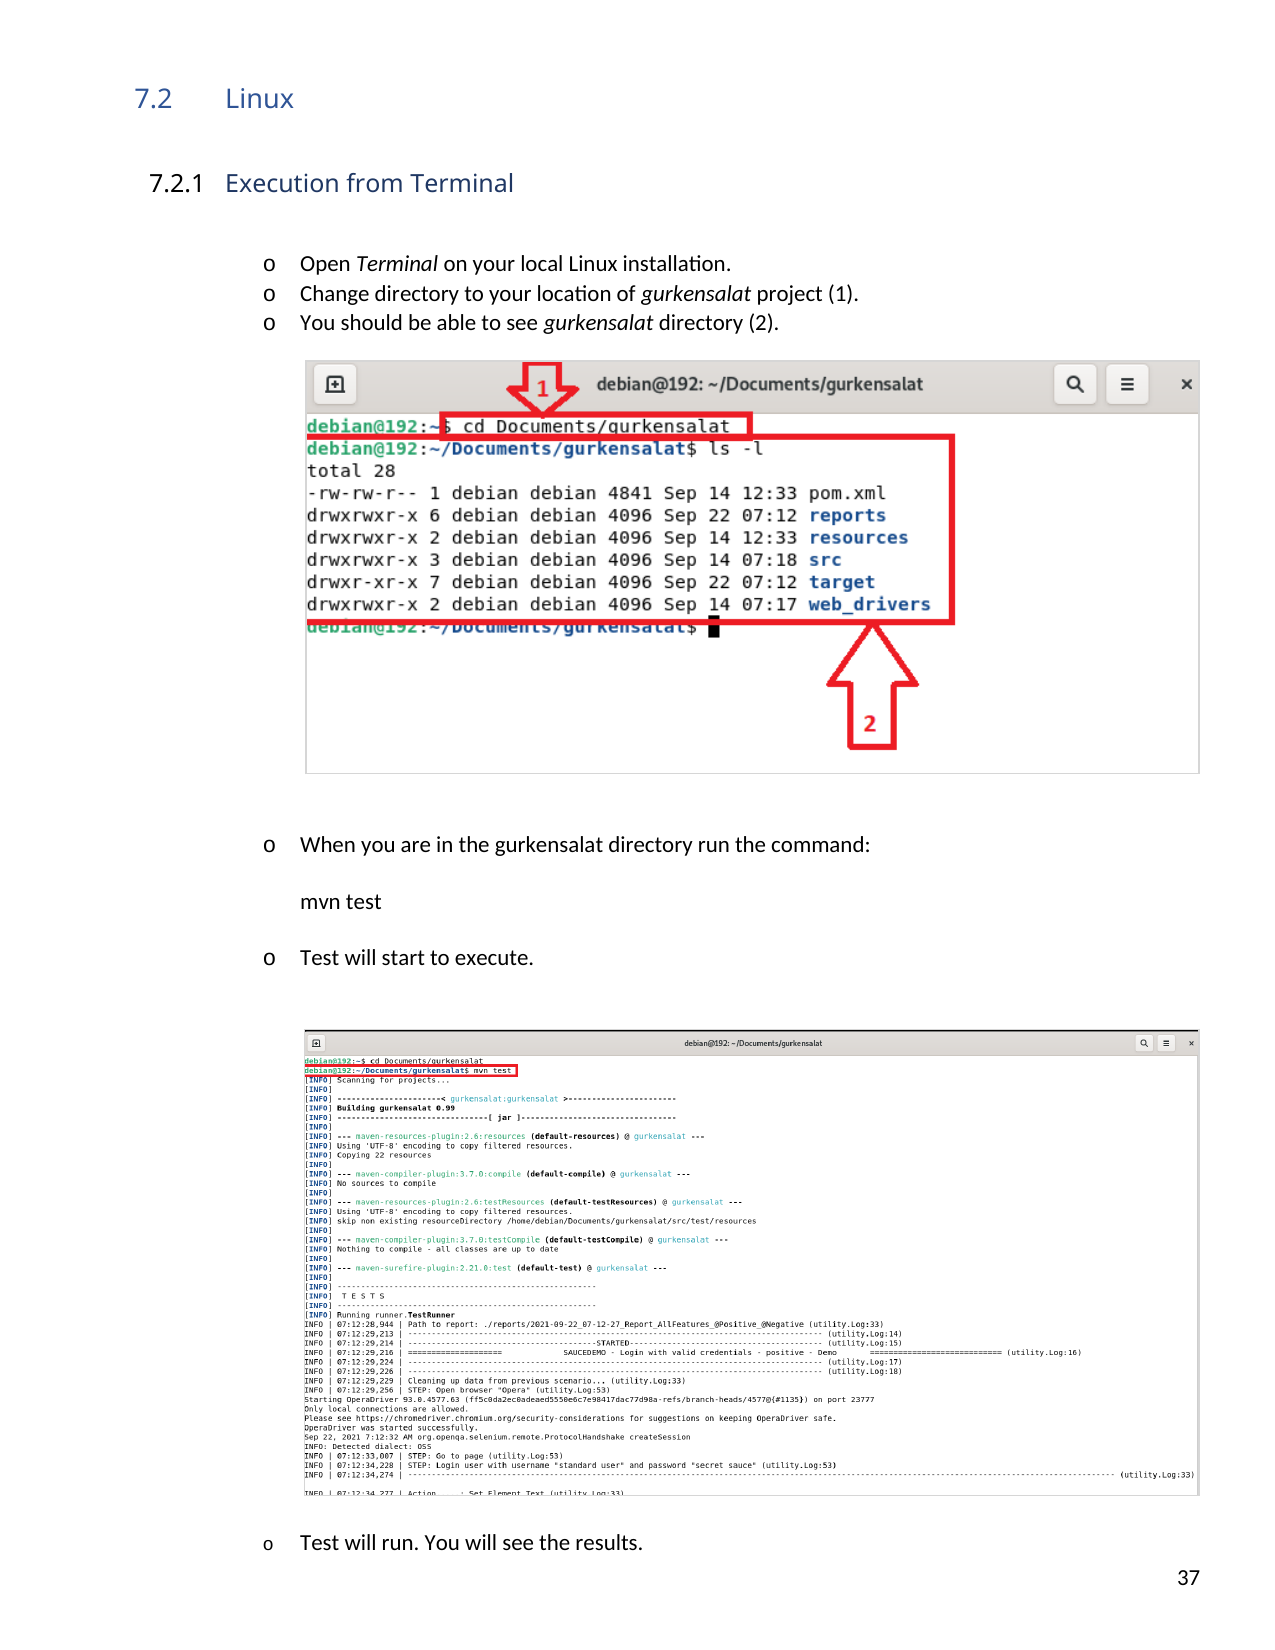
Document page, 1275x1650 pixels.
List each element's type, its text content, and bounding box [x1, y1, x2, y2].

list When you are in the gurkensalat directory run the command: [262, 830, 1200, 859]
text mvn test [300, 887, 1200, 916]
list Test will start to execute. [262, 943, 1200, 973]
picture [307, 362, 1198, 773]
list Test will run. You will see the results. [262, 1528, 1200, 1556]
picture [305, 1030, 1198, 1495]
subtitle Linux [134, 79, 1200, 116]
list You should be able to see gurkensalat directory (2). [262, 308, 1200, 337]
subtitle Execution from Terminal [149, 166, 1200, 200]
list Change directory to your location of gurkensalat project (1). [262, 279, 1200, 308]
list Open Terminal on your local Linux installation. [262, 249, 1200, 279]
